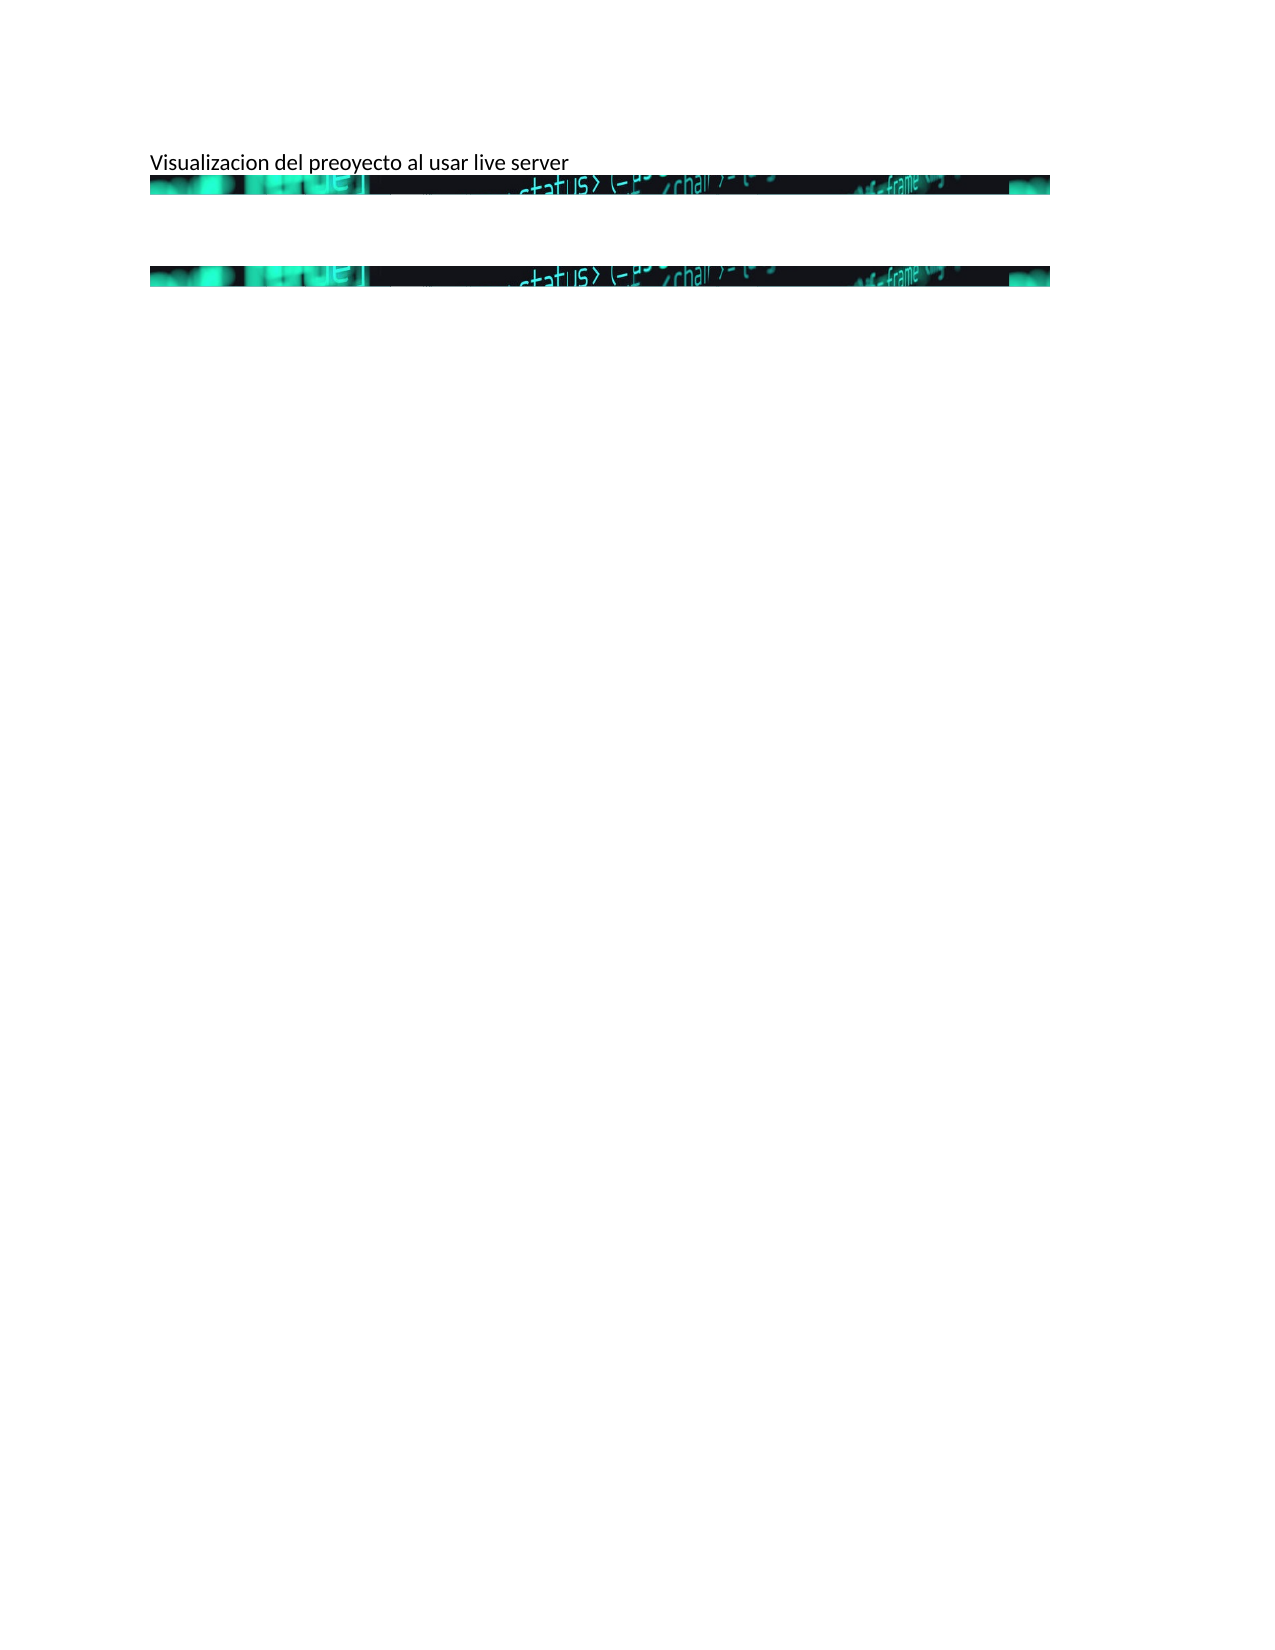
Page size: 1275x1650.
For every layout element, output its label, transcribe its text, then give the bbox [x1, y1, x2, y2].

text Visualizacion del preoyecto al usar live server [150, 150, 1125, 175]
